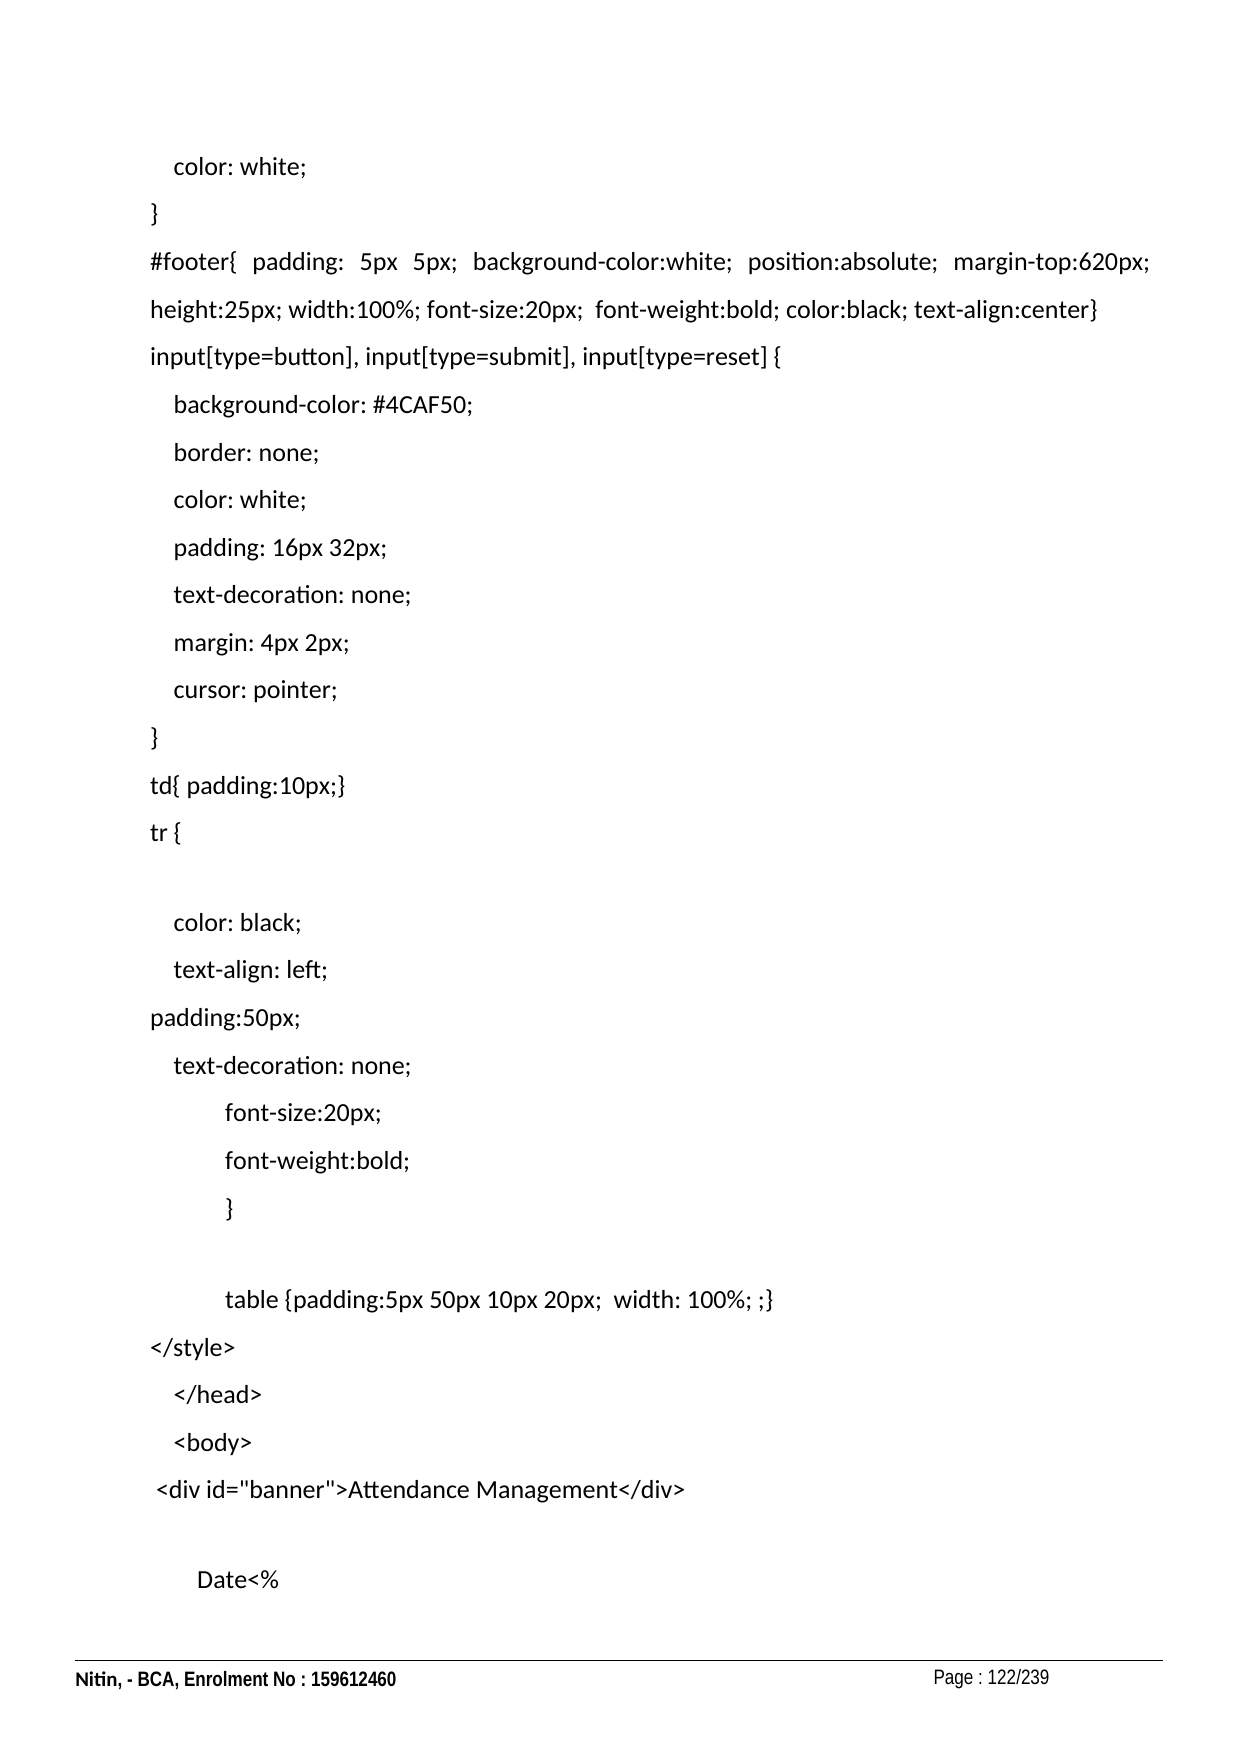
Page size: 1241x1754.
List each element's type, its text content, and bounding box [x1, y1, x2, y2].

text padding:50px; [150, 1001, 1152, 1033]
text text-decoration: none; [150, 1049, 1152, 1081]
text td{ padding:10px;} [150, 769, 1152, 801]
text margin: 4px 2px; [150, 626, 1152, 658]
text color: white; [150, 150, 1152, 182]
text } [150, 721, 1152, 753]
text cursor: pointer; [150, 674, 1152, 705]
text padding: 16px 32px; [150, 531, 1152, 563]
text text-decoration: none; [150, 578, 1152, 610]
text font-size:20px; [150, 1096, 1152, 1128]
text text-align: left; [150, 954, 1152, 985]
text input[type=button], input[type=submit], input[type=reset] { [150, 340, 1152, 372]
text tr { [150, 816, 1152, 848]
text Date<% [150, 1563, 1152, 1595]
text background-color: #4CAF50; [150, 388, 1152, 420]
text } [150, 1192, 1152, 1223]
text } [150, 198, 1152, 229]
text border: none; [150, 436, 1152, 467]
text color: black; [150, 906, 1152, 938]
text font-weight:bold; [150, 1144, 1152, 1176]
text <div id="banner">Attendance Management</div> [150, 1473, 1152, 1505]
text </style> [150, 1331, 1152, 1362]
text </head> [150, 1378, 1152, 1410]
text #footer{ padding: 5px 5px; background-color:white; position:absolute; margin-top:620px; height:25px; width:100%; font-size:20px; font-weight:bold; color:black; text-align:center} [150, 245, 1152, 324]
text table {padding:5px 50px 10px 20px; width: 100%; ;} [150, 1283, 1152, 1315]
text <body> [150, 1426, 1152, 1458]
text color: white; [150, 483, 1152, 515]
